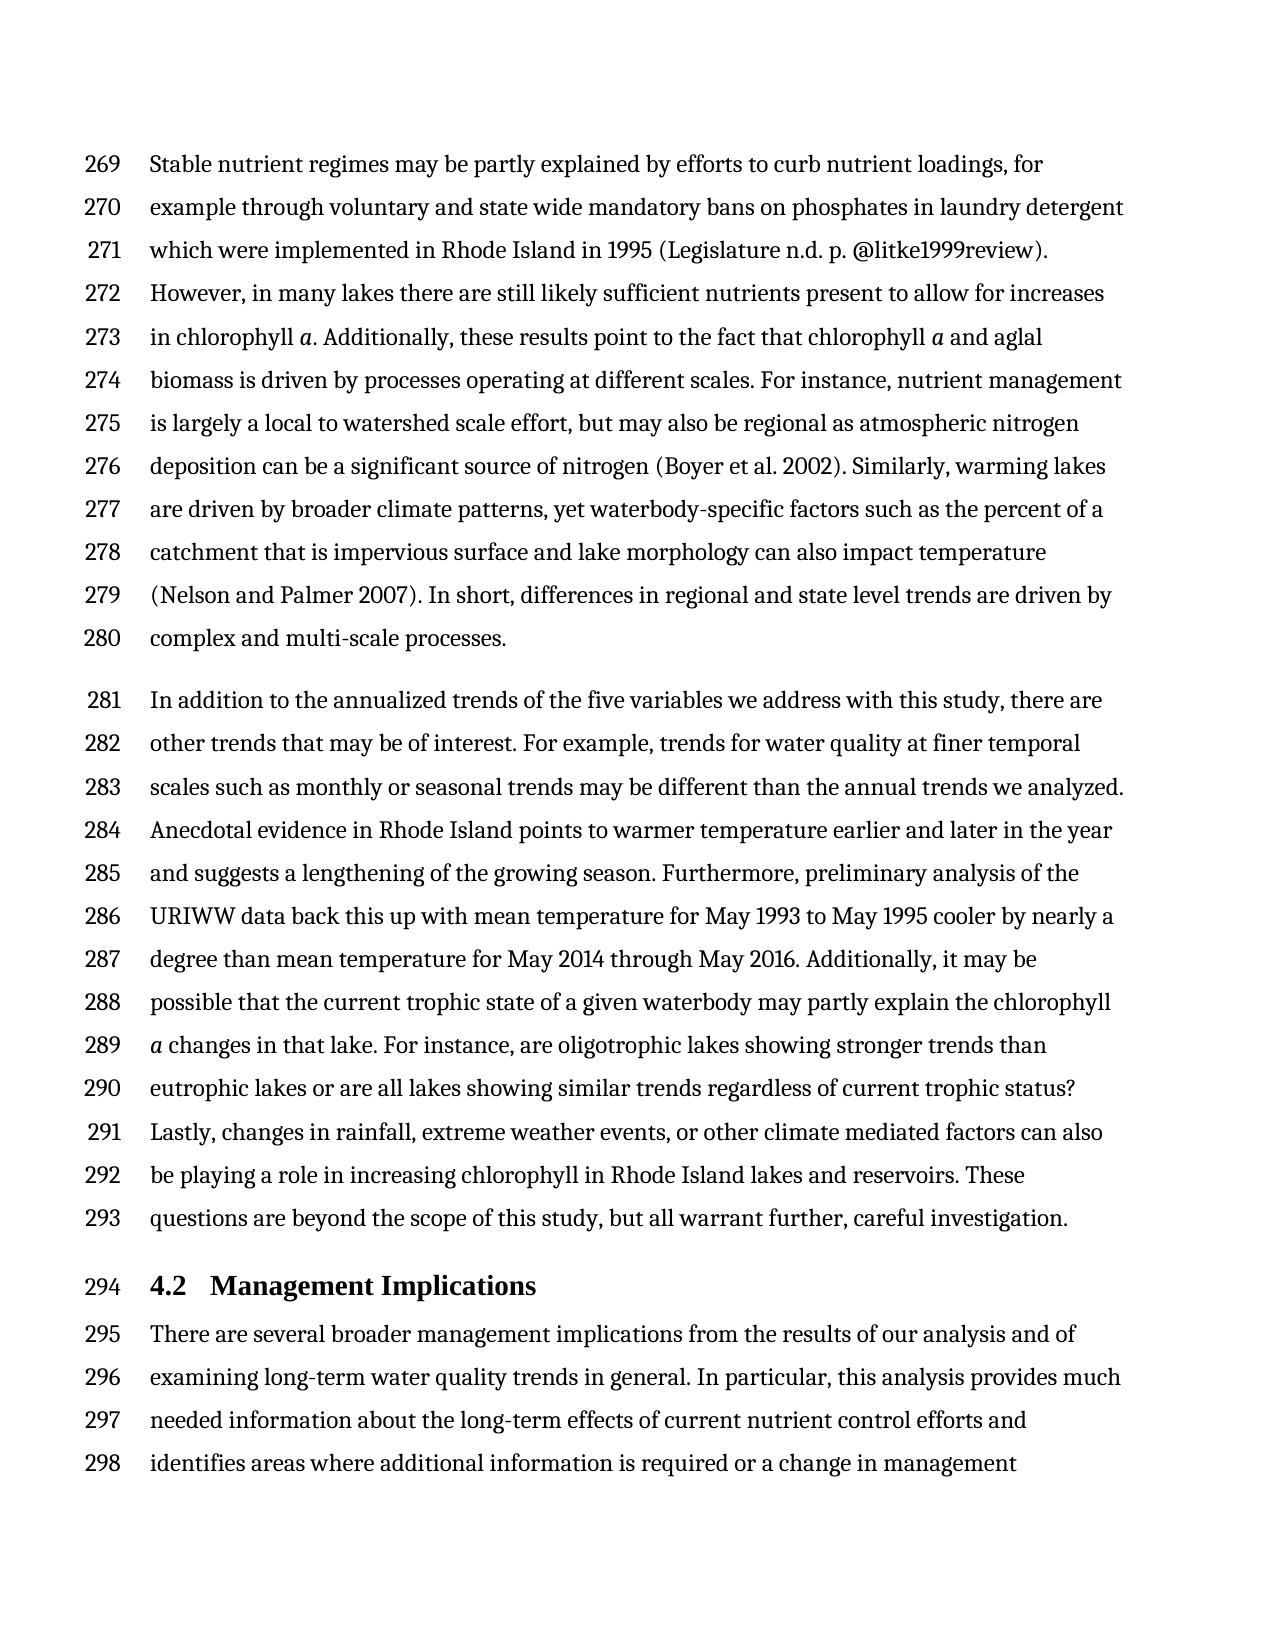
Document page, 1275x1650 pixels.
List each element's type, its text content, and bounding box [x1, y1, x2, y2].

subtitle Management Implications [150, 1268, 1125, 1301]
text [150, 1320, 1125, 1478]
text Stable nutrient regimes may be partly explained by efforts to curb nutrient loadings, for example through voluntary and state wide mandatory bans on phosphates in laundry detergent which were implemented in Rhode Island in 1995 (Legislature n.d. p. @litke1999review). However, in many lakes there are still likely sufficient nutrients present to allow for increases in chlorophyll a. Additionally, these results point to the fact that chlorophyll a and aglal biomass is driven by processes operating at different scales. For instance, nutrient management is largely a local to watershed scale effort, but may also be regional as atmospheric nitrogen deposition can be a significant source of nitrogen (Boyer et al. 2002). Similarly, warming lakes are driven by broader climate patterns, yet waterbody-specific factors such as the percent of a catchment that is impervious surface and lake morphology can also impact temperature (Nelson and Palmer 2007). In short, differences in regional and state level trends are driven by complex and multi-scale processes. [150, 150, 1125, 653]
text In addition to the annualized trends of the five variables we address with this study, there are other trends that may be of interest. For example, trends for water quality at finer temporal scales such as monthly or seasonal trends may be different than the annual trends we analyzed. Anecdotal evidence in Rhode Island points to warmer temperature earlier and later in the year and suggests a lengthening of the growing season. Furthermore, preliminary analysis of the URIWW data back this up with mean temperature for May 1993 to May 1995 cooler by nearly a degree than mean temperature for May 2014 through May 2016. Additionally, it may be possible that the current trophic state of a given waterbody may partly explain the chlorophyll a changes in that lake. For instance, are oligotrophic lakes showing stronger trends than eutrophic lakes or are all lakes showing similar trends regardless of current trophic status? Lastly, changes in rainfall, extreme weather events, or other climate mediated factors can also be playing a role in increasing chlorophyll in Rhode Island lakes and reservoirs. These questions are beyond the scope of this study, but all warrant further, careful investigation. [150, 686, 1125, 1232]
